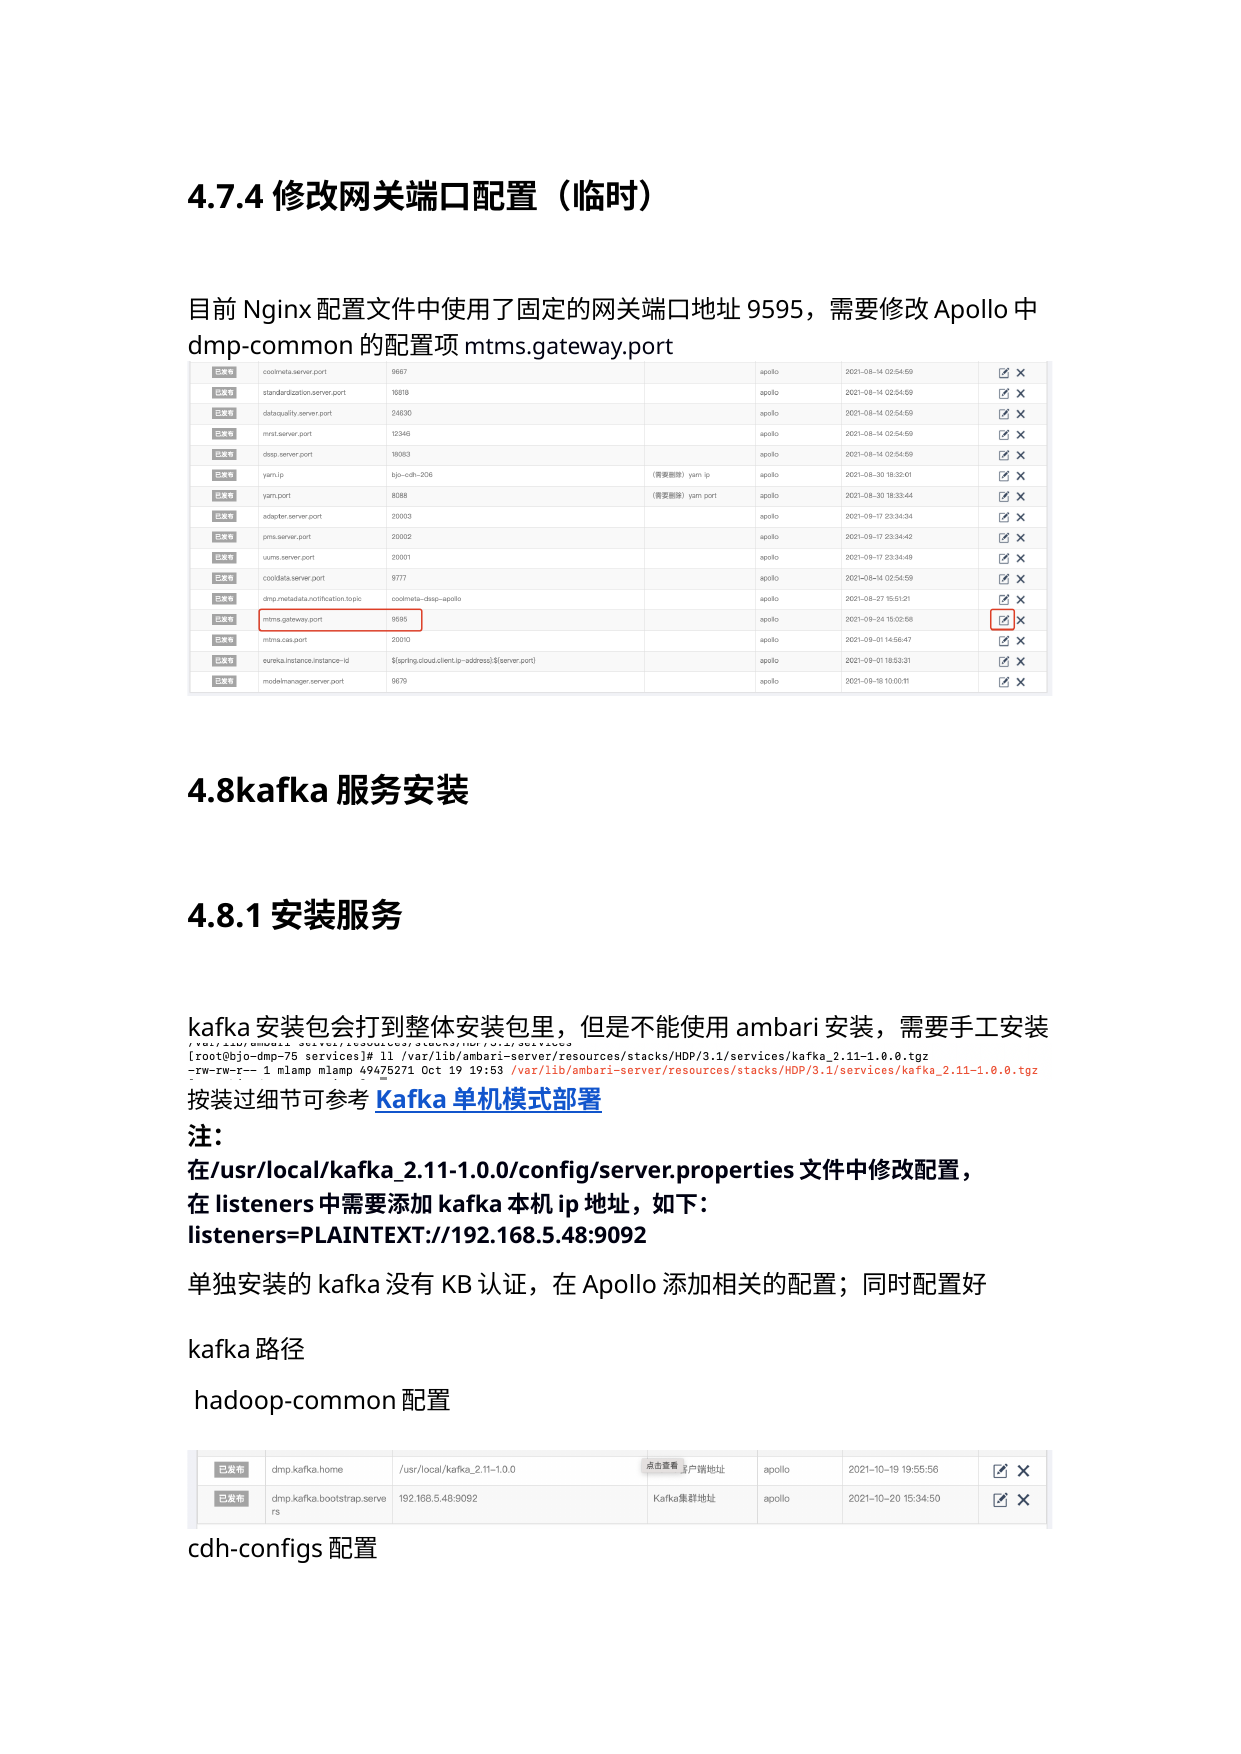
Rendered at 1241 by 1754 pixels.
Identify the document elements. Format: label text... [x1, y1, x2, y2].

subtitle 4.7.4 修改网关端口配置（临时） [187, 162, 1053, 227]
text 目前Nginx配置文件中使用了固定的网关端口地址9595，需要修改Apollo中dmp-common的配置项mtms.gateway.port [187, 289, 1053, 361]
text 单独安装的kafka没有KB认证，在Apollo添加相关的配置；同时配置好kafka路径 [187, 1250, 1053, 1380]
text listeners=PLAINTEXT://192.168.5.48:9092 [187, 1219, 1053, 1250]
subtitle 4.8.1安装服务 [187, 882, 1053, 947]
text hadoop-common配置 [187, 1380, 1053, 1416]
text kafka安装包会打到整体安装包里，但是不能使用ambari安装，需要手工安装 [187, 1007, 1053, 1043]
text 按装过细节可参考Kafka单机模式部署 [187, 1080, 1053, 1116]
text cdh-configs配置 [187, 1529, 1053, 1564]
picture [187, 1450, 1053, 1529]
subtitle 4.8kafka服务安装 [187, 757, 1053, 822]
text 注： [187, 1116, 1053, 1152]
text 在/usr/local/kafka_2.11-1.0.0/config/server.properties文件中修改配置， [187, 1152, 1053, 1186]
picture [187, 361, 1053, 696]
text 在listeners中需要添加kafka本机ip地址，如下： [187, 1186, 1053, 1219]
picture [187, 1043, 1053, 1080]
